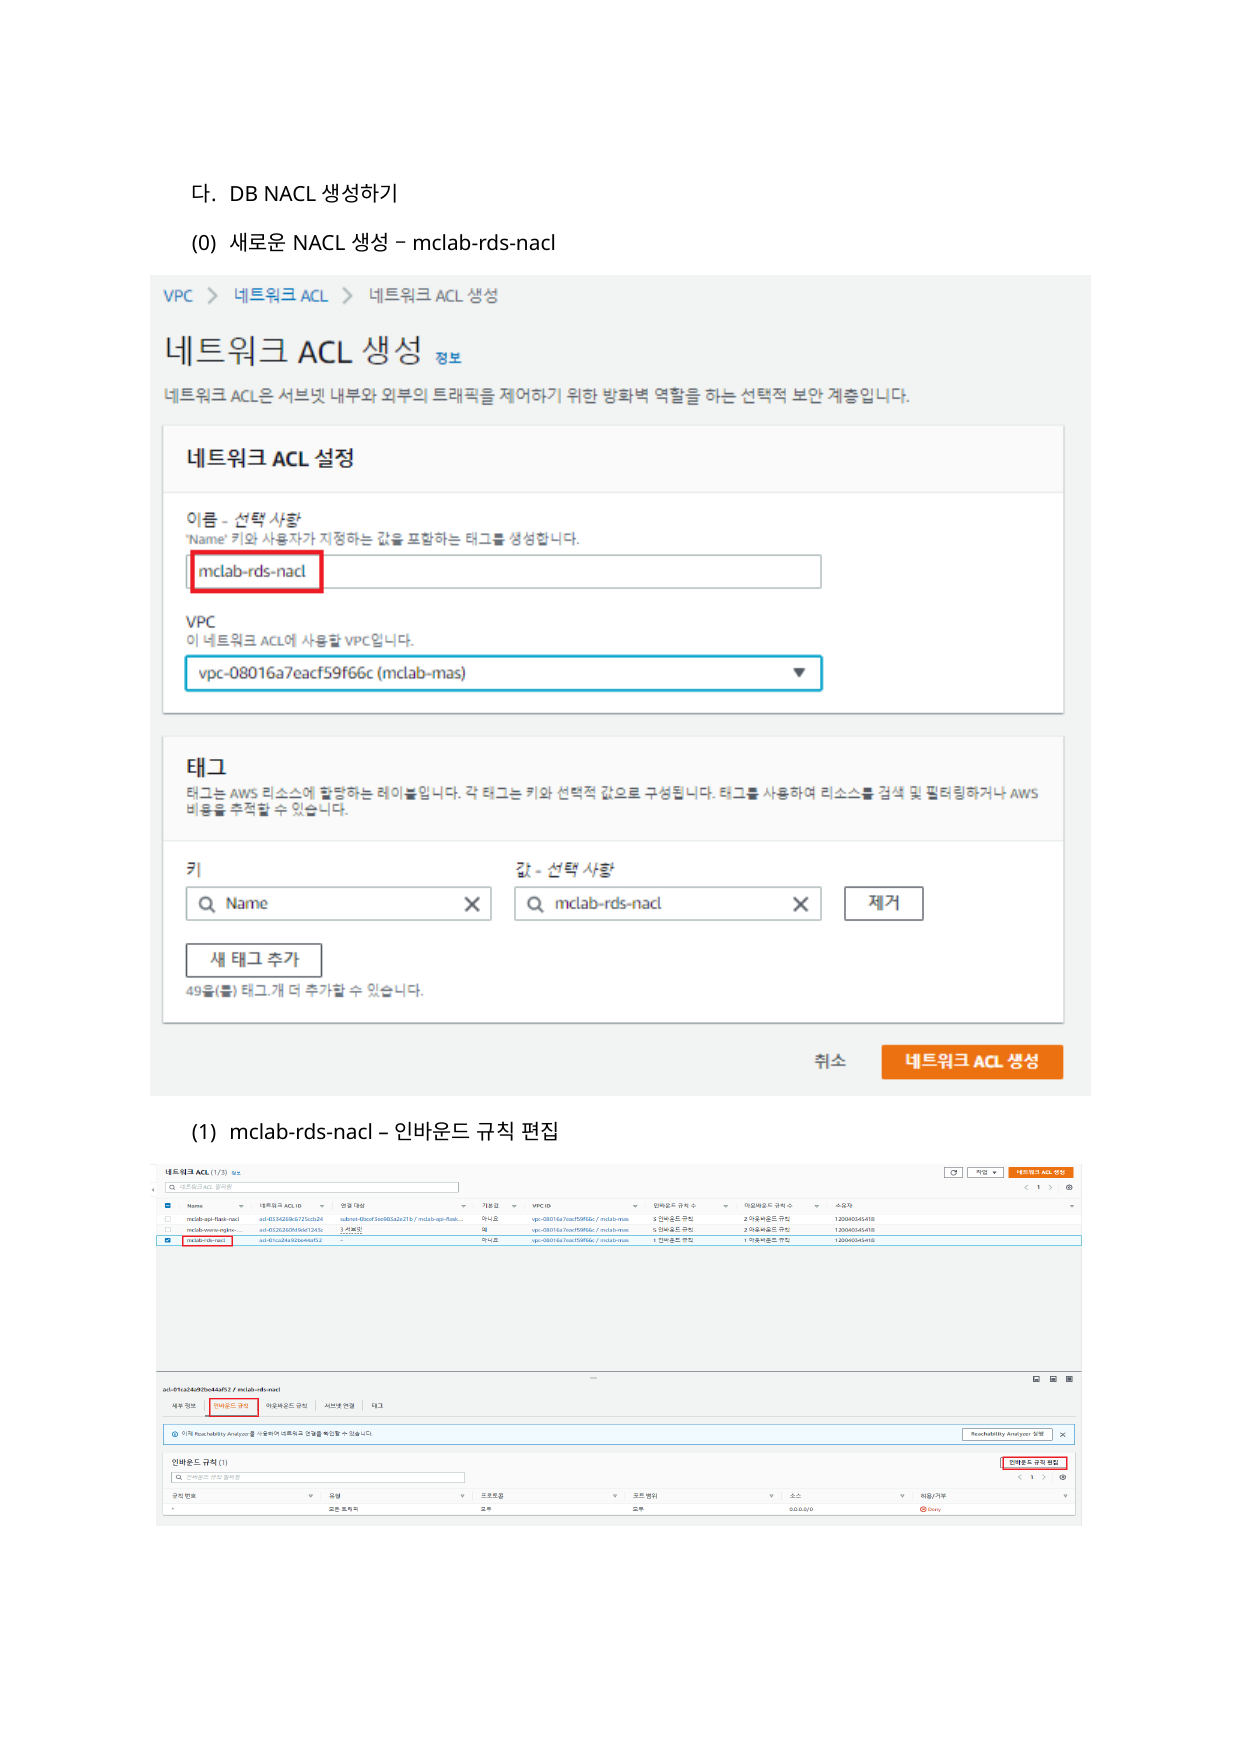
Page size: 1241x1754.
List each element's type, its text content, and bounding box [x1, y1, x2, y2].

list mclab-rds-nacl – 인바운드 규칙 편집 [192, 1115, 1090, 1145]
list 새로운 NACL 생성 – mclab-rds-nacl [192, 227, 1090, 257]
subtitle DB NACL 생성하기 [192, 177, 1090, 207]
